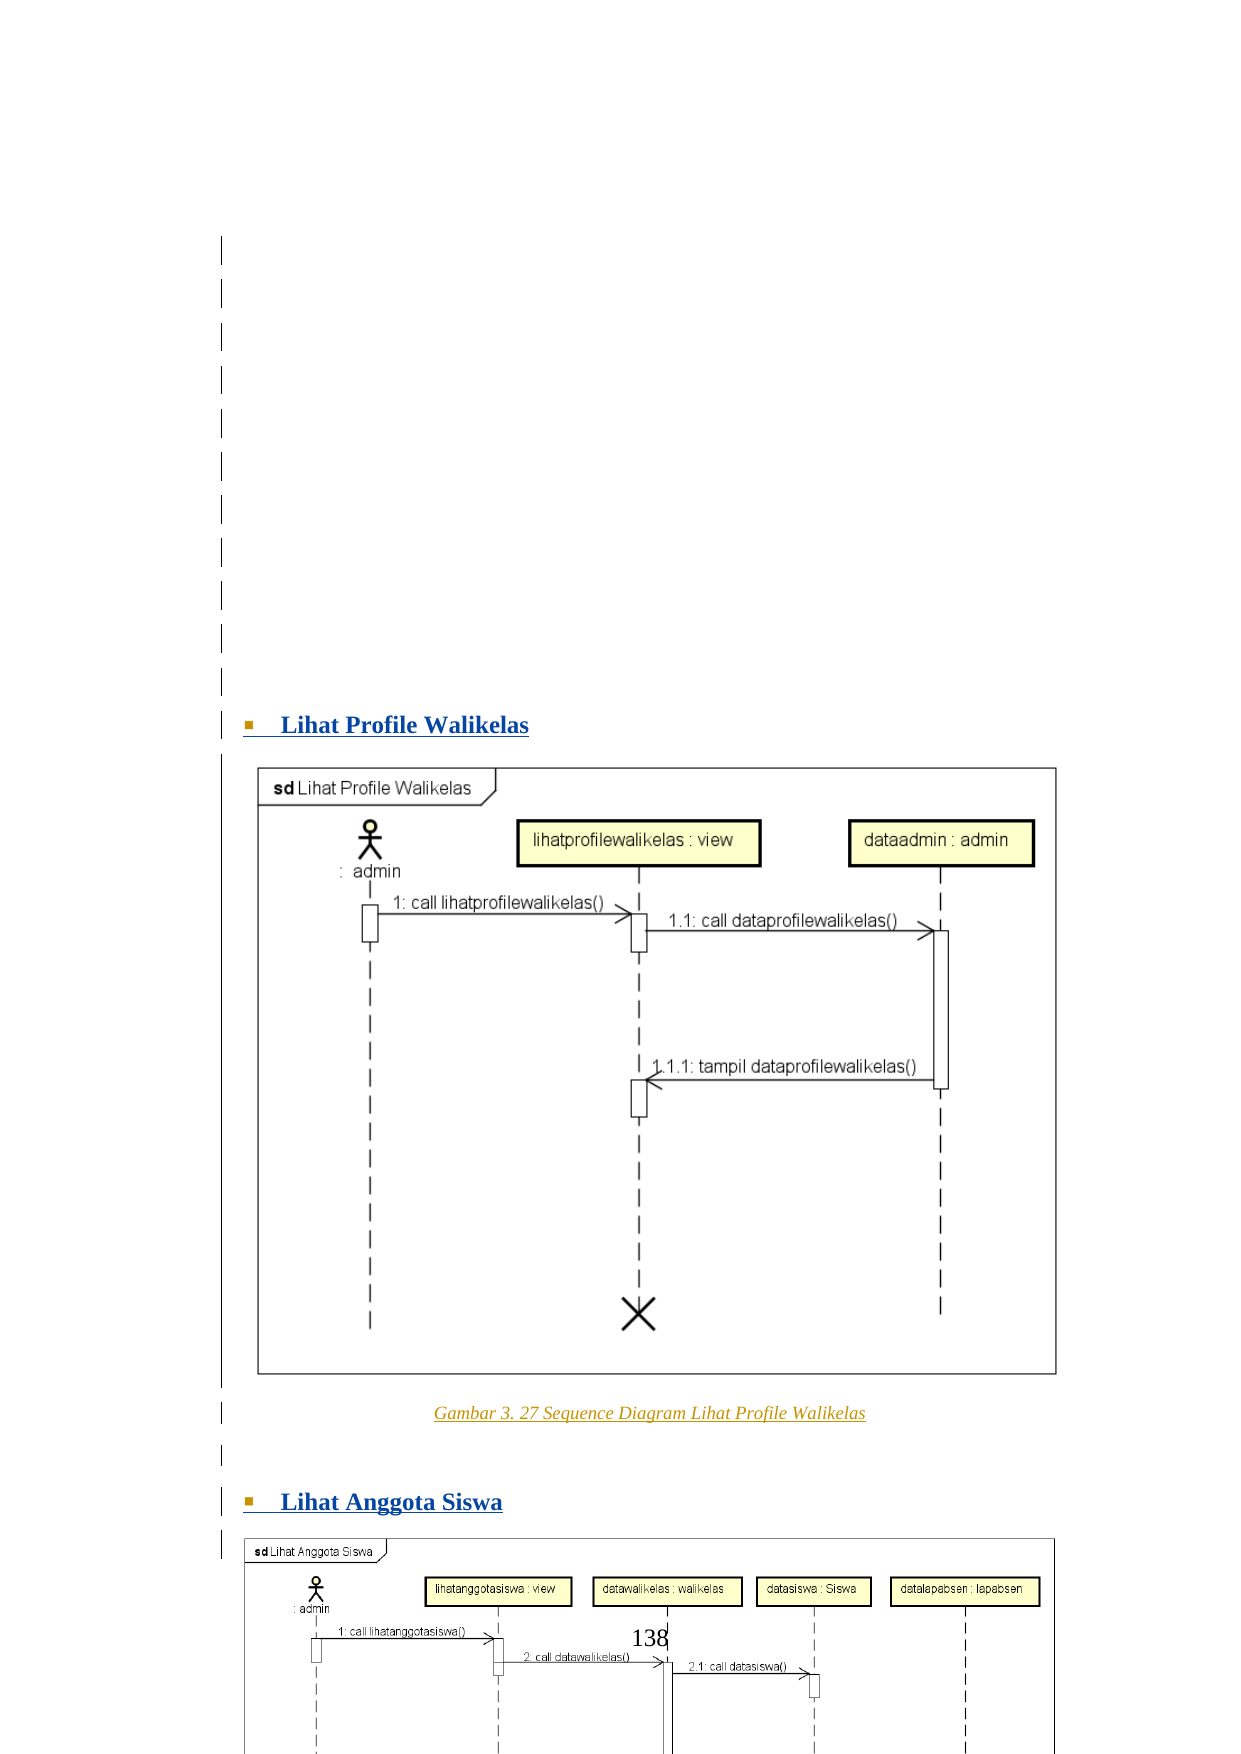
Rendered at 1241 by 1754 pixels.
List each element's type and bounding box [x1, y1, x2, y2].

picture [235, 1529, 1063, 1754]
picture [243, 753, 1070, 1388]
